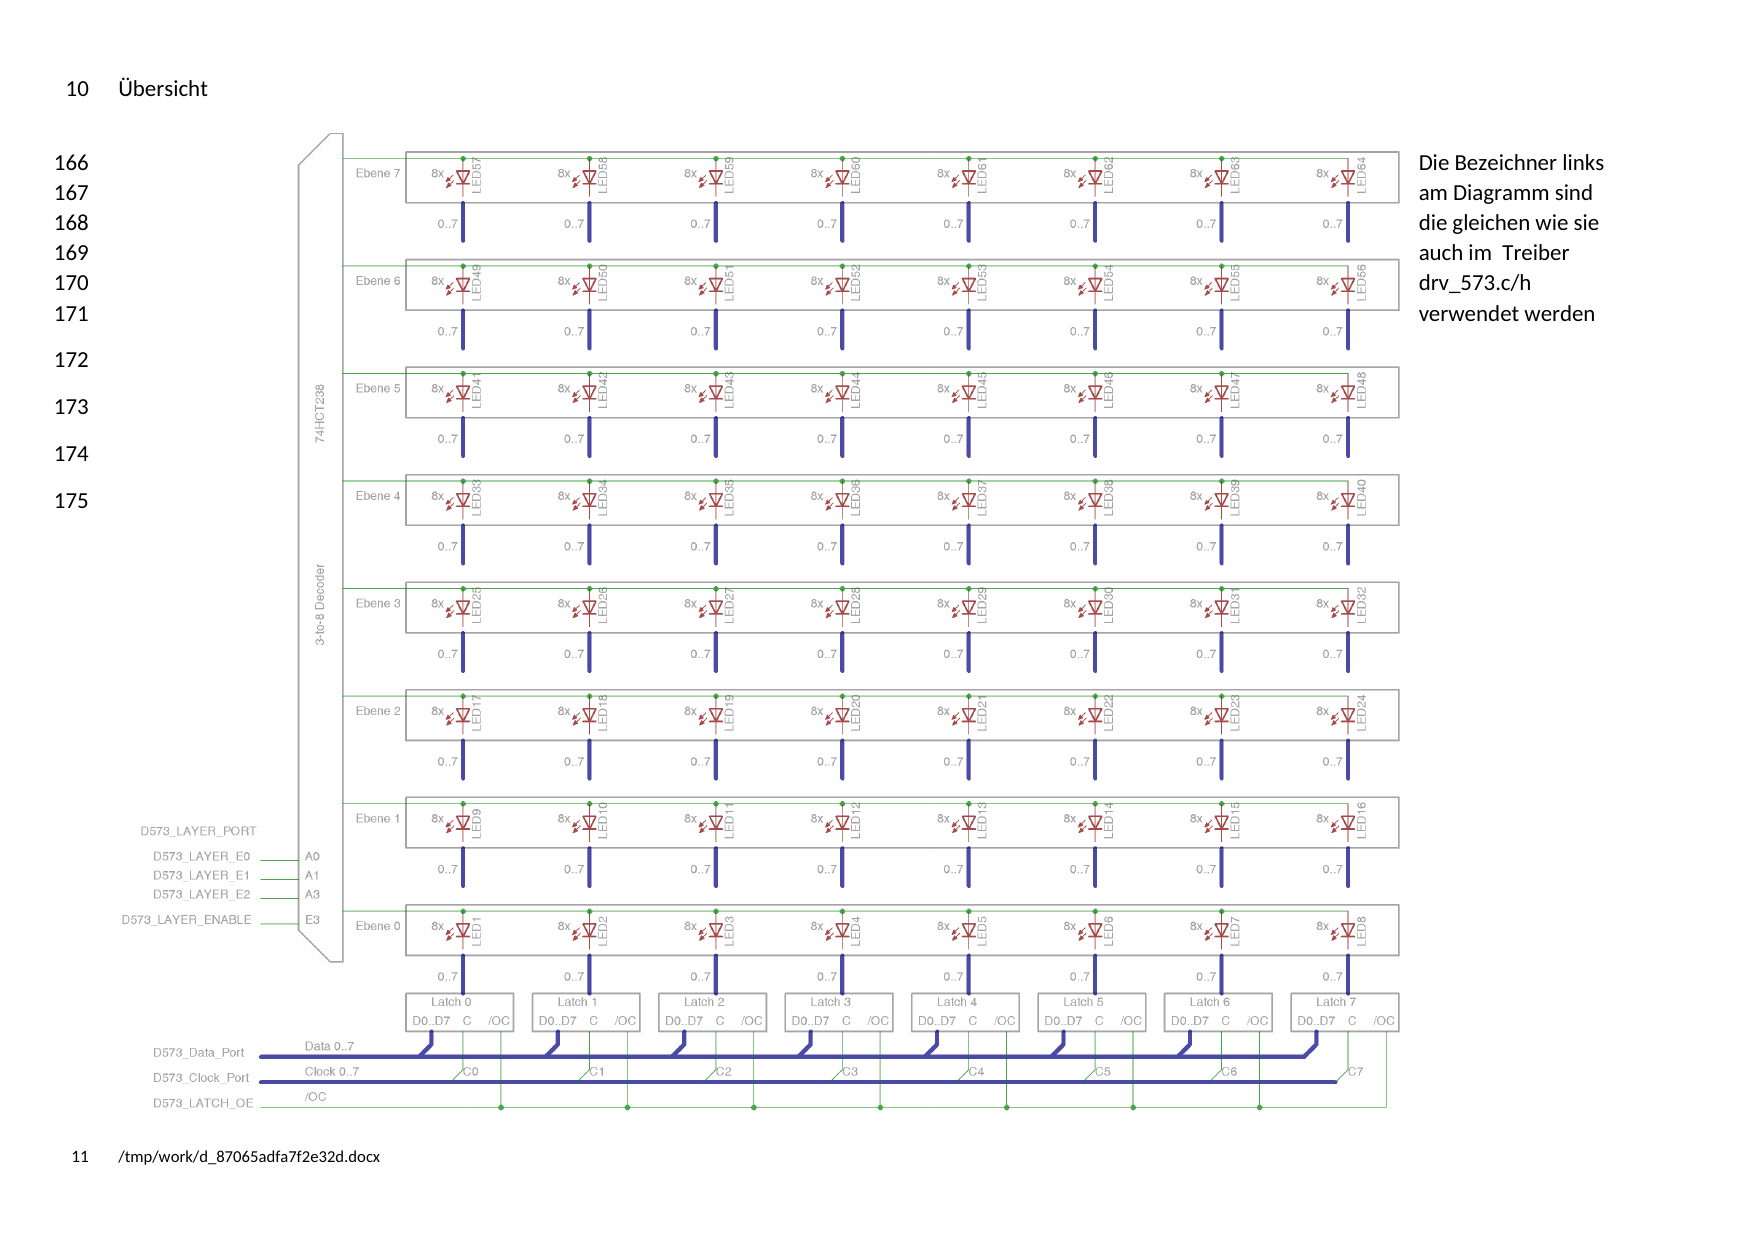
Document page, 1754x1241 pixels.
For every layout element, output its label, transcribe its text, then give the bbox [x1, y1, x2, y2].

text Die Bezeichner links am Diagramm sind die gleichen wie sie auch im Treiber drv_573.c/h verwendet werden [1400, 148, 1606, 327]
picture [118, 133, 1400, 1113]
